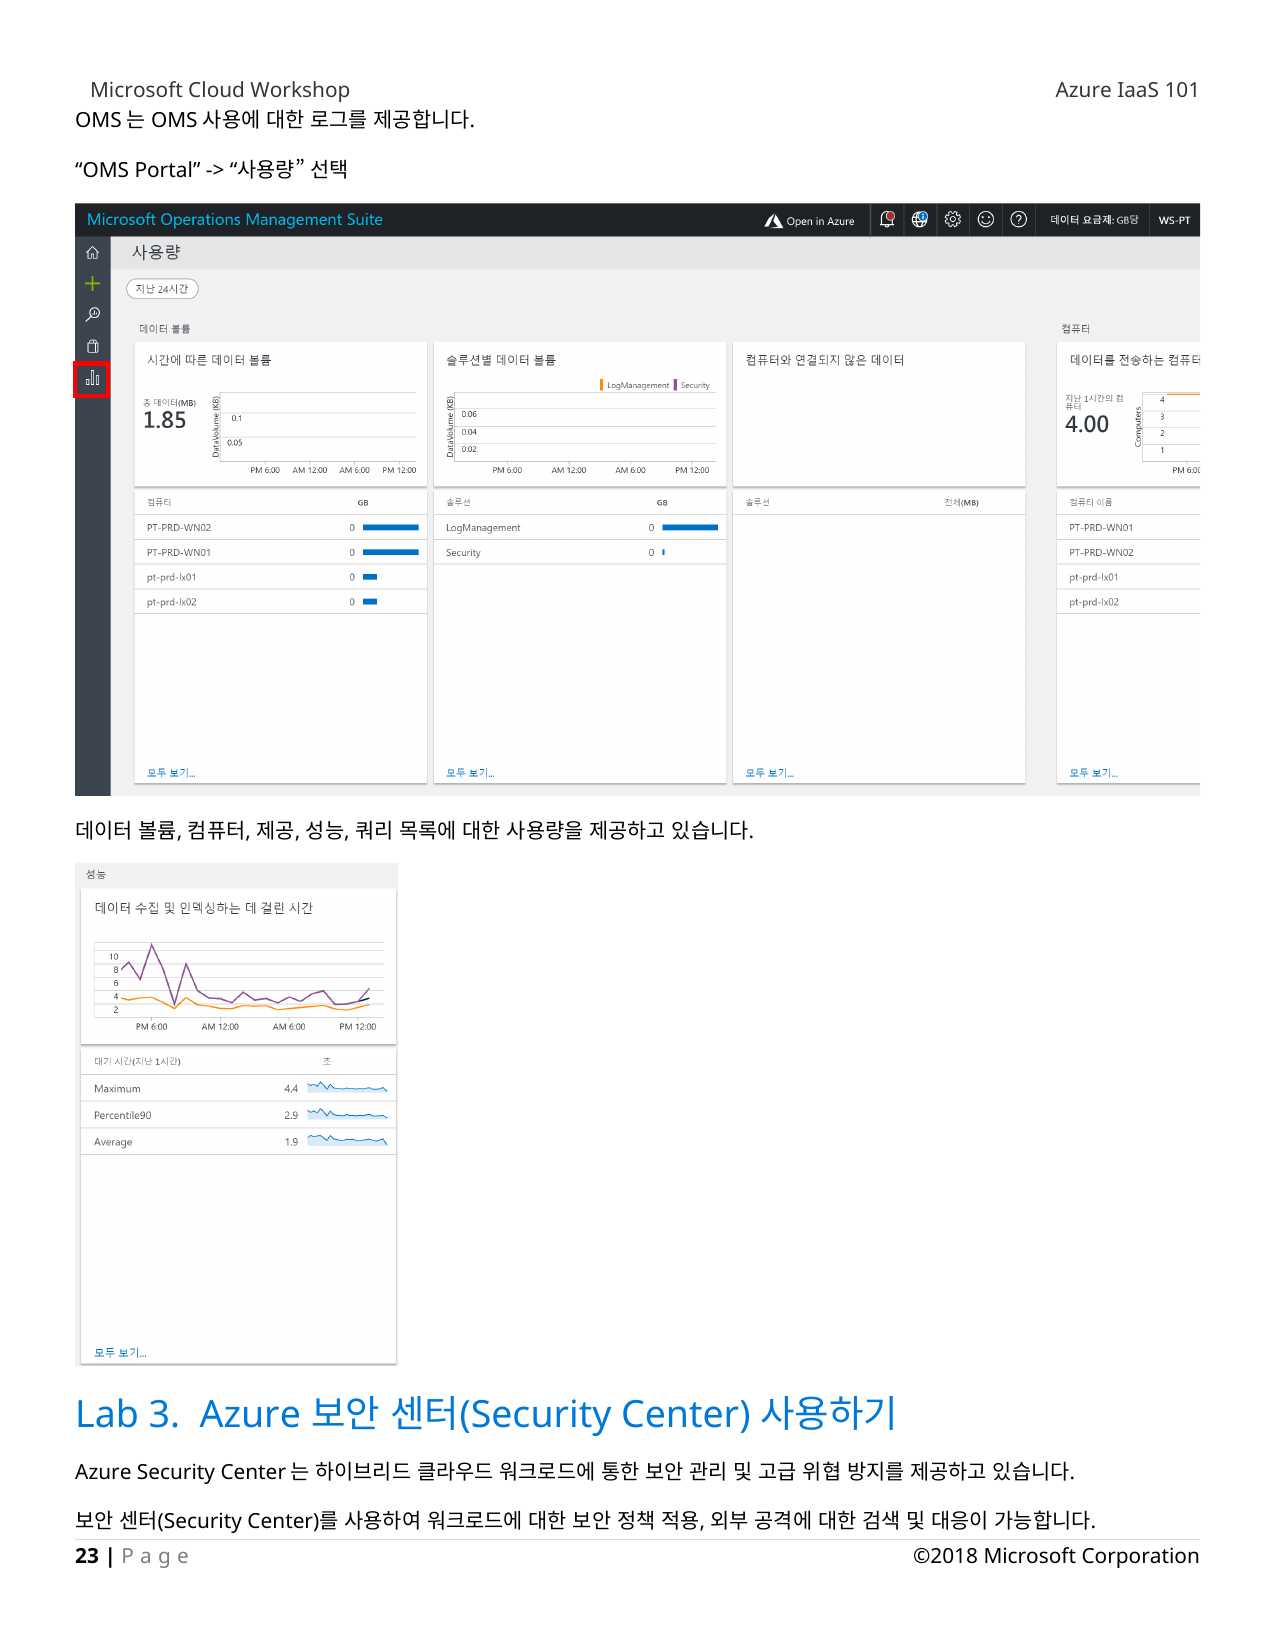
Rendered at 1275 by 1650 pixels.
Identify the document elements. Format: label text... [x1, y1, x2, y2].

subtitle Lab 3. Azure 보안 센터(Security Center) 사용하기 [75, 1384, 1200, 1439]
text 데이터 볼륨, 컴퓨터, 제공, 성능, 쿼리 목록에 대한 사용량을 제공하고 있습니다. [75, 814, 1200, 844]
picture [75, 202, 1200, 796]
picture [75, 863, 399, 1366]
picture [77, 366, 106, 394]
text Azure Security Center는 하이브리드 클라우드 워크로드에 통한 보안 관리 및 고급 위협 방지를 제공하고 있습니다. [75, 1455, 1200, 1486]
text 보안 센터(Security Center)를 사용하여 워크로드에 대한 보안 정책 적용, 외부 공격에 대한 검색 및 대응이 가능합니다. [75, 1505, 1200, 1535]
text OMS는 OMS 사용에 대한 로그를 제공합니다. [75, 103, 1200, 134]
text “OMS Portal” -> “사용량” 선택 [75, 153, 1200, 183]
